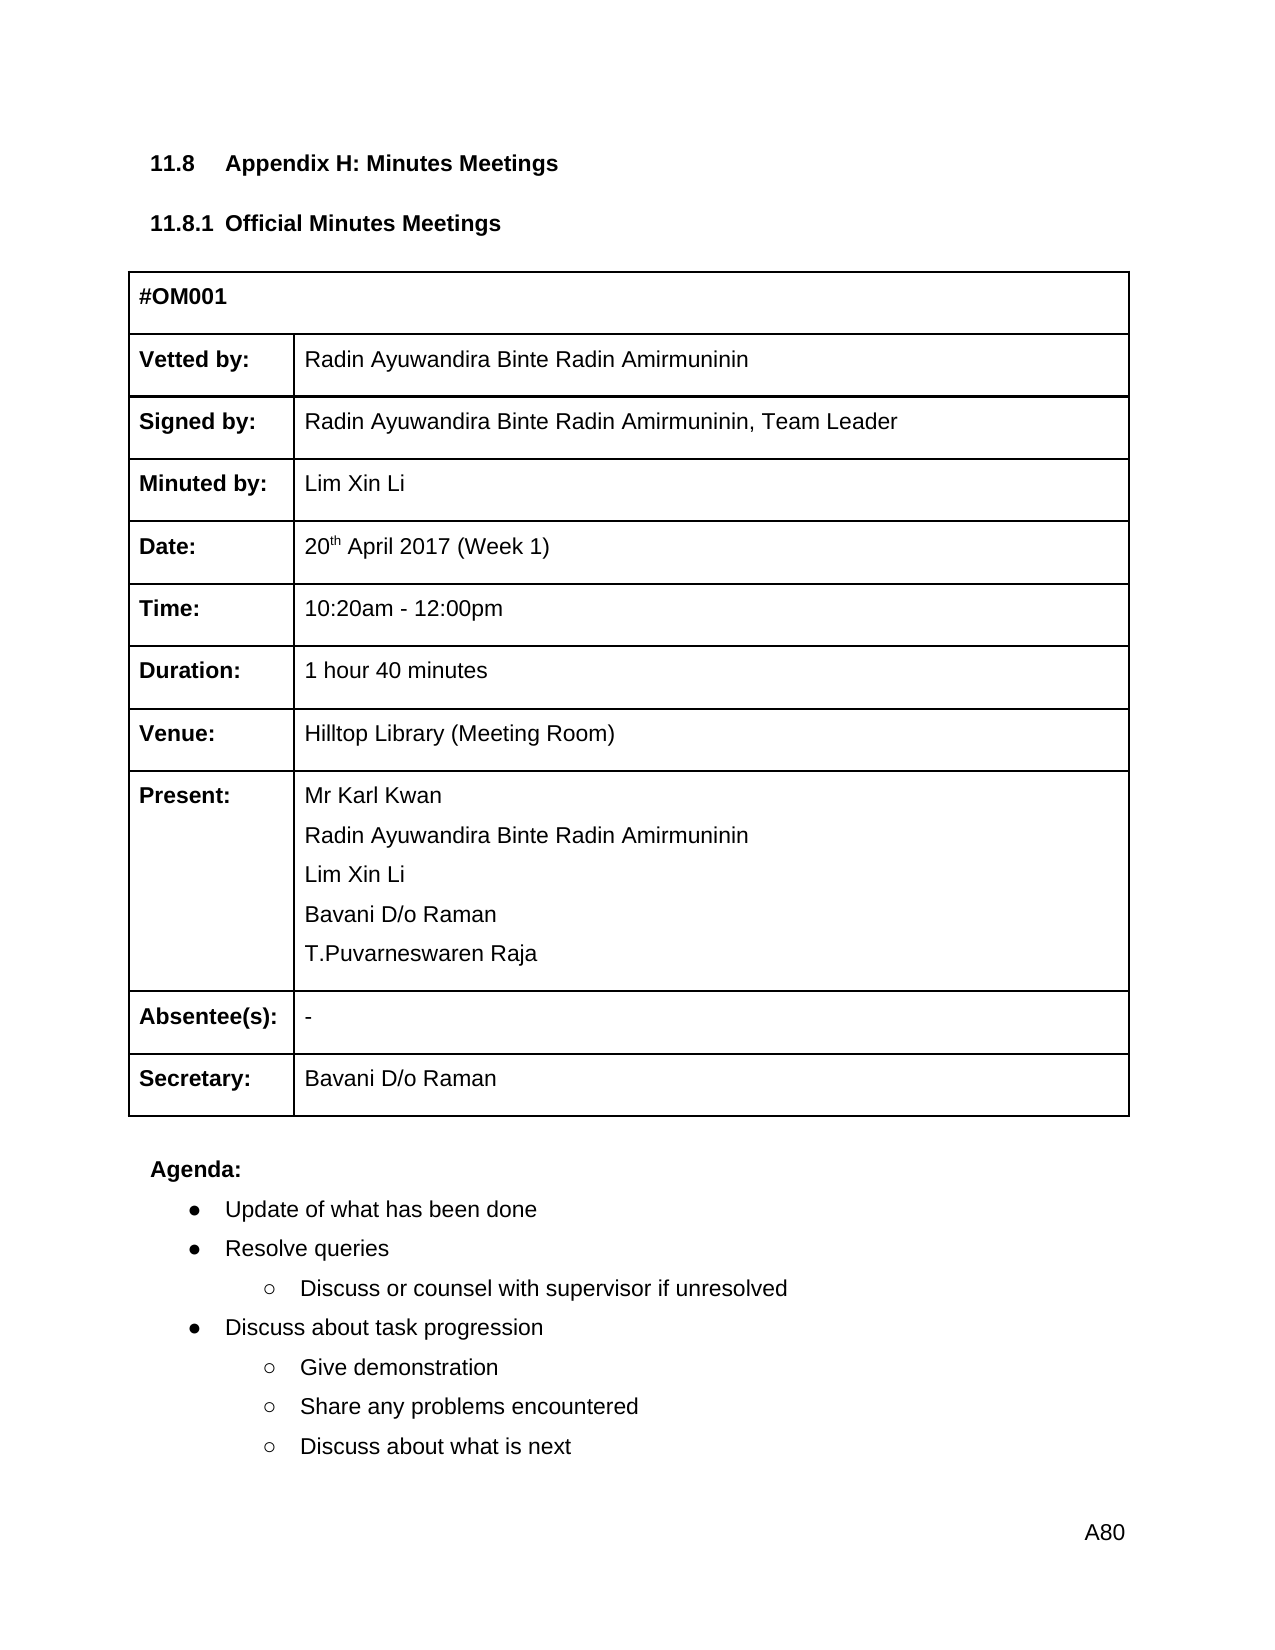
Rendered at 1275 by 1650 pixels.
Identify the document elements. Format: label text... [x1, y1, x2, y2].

text 11.8 Appendix H: Minutes Meetings [150, 150, 1125, 176]
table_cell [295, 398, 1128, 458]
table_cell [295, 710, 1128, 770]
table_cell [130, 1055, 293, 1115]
list Share any problems encountered [262, 1393, 1125, 1420]
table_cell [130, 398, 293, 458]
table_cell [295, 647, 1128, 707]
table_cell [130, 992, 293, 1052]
list Resolve queries [187, 1235, 1125, 1262]
text 11.8.1 Official Minutes Meetings [150, 210, 1125, 237]
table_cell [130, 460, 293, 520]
list Discuss or counsel with supervisor if unresolved [262, 1275, 1125, 1301]
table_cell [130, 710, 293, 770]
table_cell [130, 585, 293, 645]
list Give demonstration [262, 1354, 1125, 1380]
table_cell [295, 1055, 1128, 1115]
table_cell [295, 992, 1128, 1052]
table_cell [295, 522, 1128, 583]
text Agenda: [150, 1156, 1125, 1183]
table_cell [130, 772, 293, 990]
list Discuss about what is next [262, 1433, 1125, 1459]
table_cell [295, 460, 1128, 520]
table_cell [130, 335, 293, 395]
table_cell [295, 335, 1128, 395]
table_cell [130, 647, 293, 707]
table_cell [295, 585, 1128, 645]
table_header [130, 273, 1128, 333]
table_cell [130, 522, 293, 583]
list Discuss about task progression [187, 1314, 1125, 1341]
list Update of what has been done [187, 1196, 1125, 1222]
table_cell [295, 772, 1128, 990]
